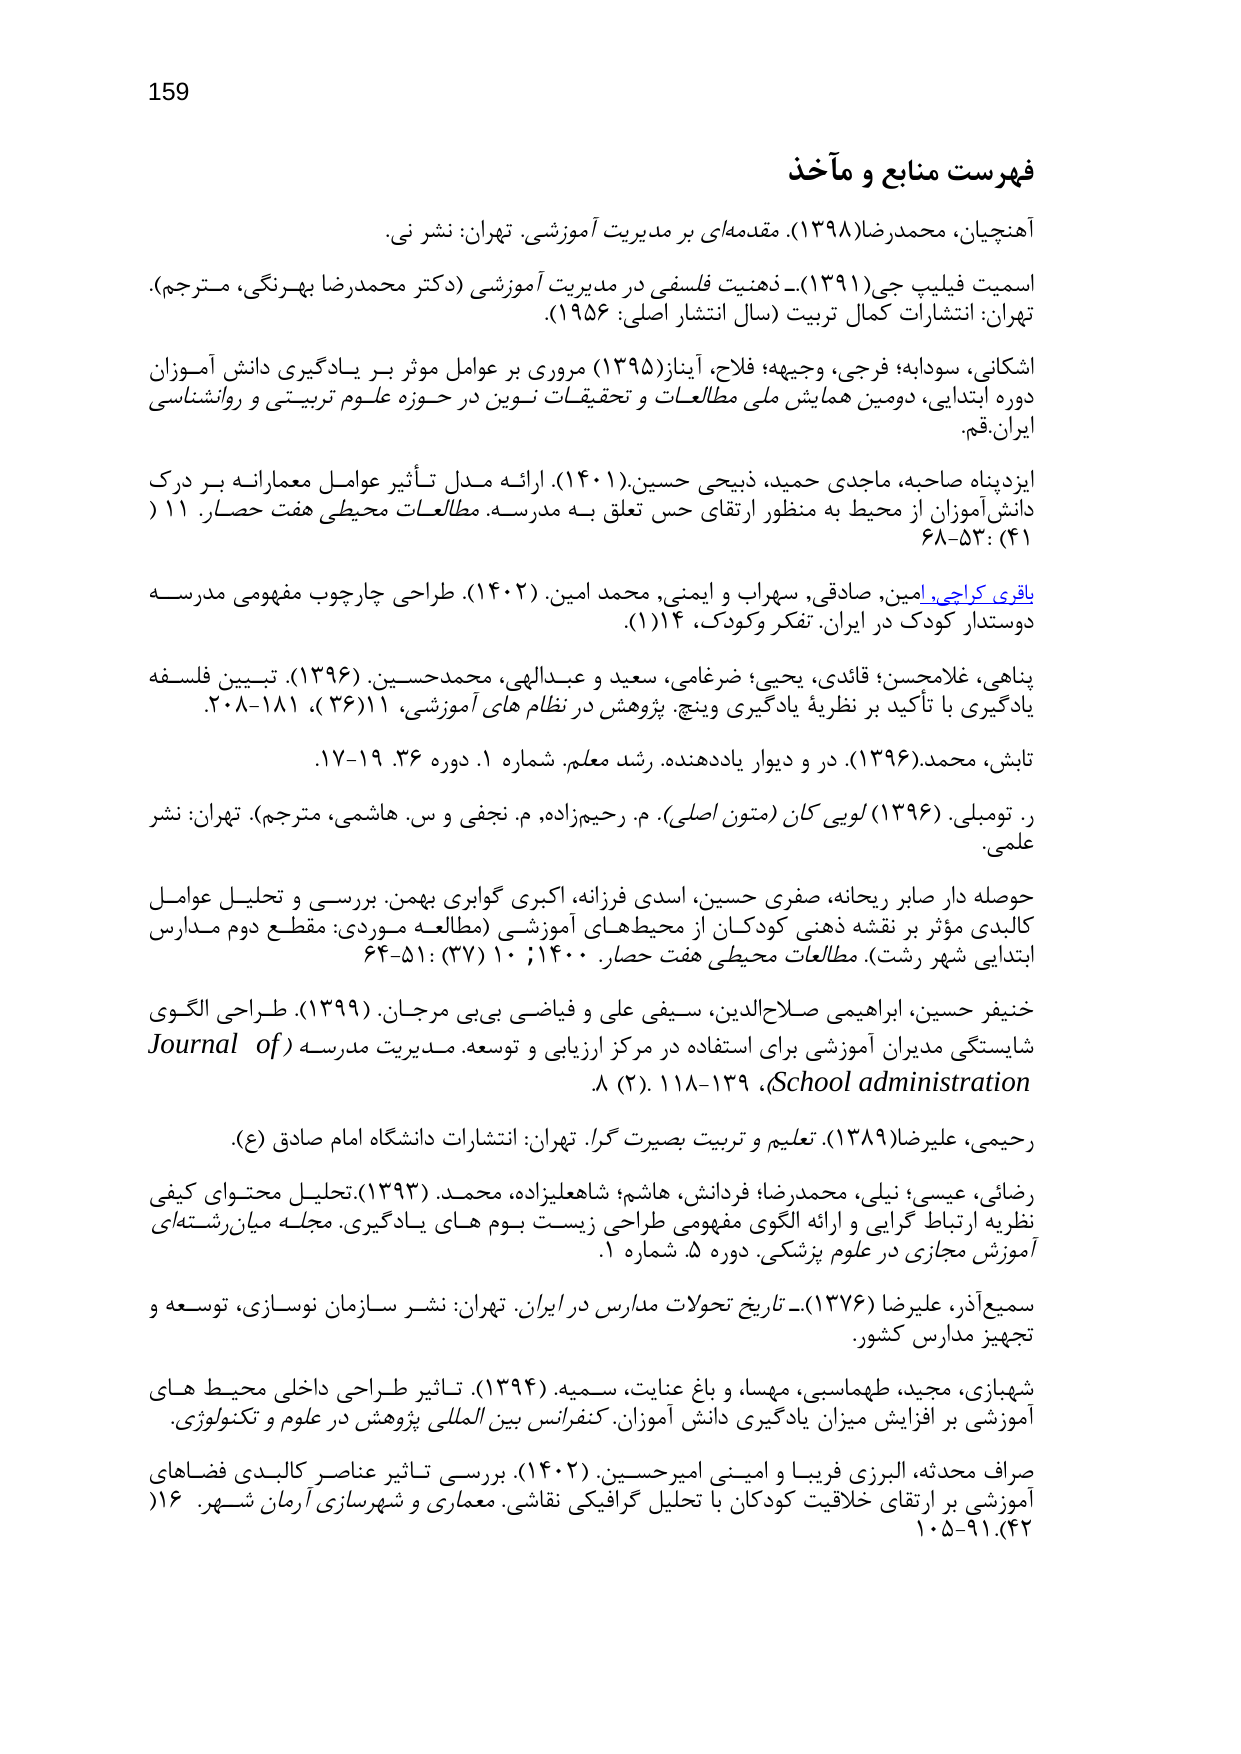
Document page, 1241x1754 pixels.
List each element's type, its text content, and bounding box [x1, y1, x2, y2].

text تابش، محمد.(1396). در و دیوار یاددهنده. رشد معلم. شماره 1. دوره 36. 19-17. [148, 747, 1033, 776]
text صراف محدثه، البرزی فریبا و امینی امیرحسین. (1402). بررسی تاثیر عناصر کالبدی فضاهای آموزشی بر ارتقای خلاقیت کودکان با تحلیل گرافیکی نقاشی. معماری و شهرسازی آرمان شهر. 16(42).91-105 [148, 1459, 1033, 1547]
text ر. تومبلی. (1396) لویی کان (متون اصلی). م. رحیم‌زاده, م. نجفی و س. هاشمی، مترجم). تهران: نشر علمی. [148, 801, 1033, 860]
text پناهی، غلامحسن؛ قائدی، یحیی؛ ضرغامی، سعید و عبدالهی، محمدحسین. (1396). تبیین فلسفه یادگیری با تأکید بر نظریة یادگیری وینچ. پژوهش در نظام های آموزشی، 11(36 )، 181-208. [148, 664, 1033, 722]
text ایزدپناه صاحبه، ماجدی حمید، ذبیحی حسین.(1401). ارائه مدل تأثیر عوامل معمارانه بر درک دانش‌آموزان از محیط به منظور ارتقای حس تعلق به مدرسه. مطالعات محیطی هفت حصار. ۱۱ (۴۱) :۵۳-۶۸ [148, 468, 1033, 556]
text اسمیت فیلیپ جی(1391). ذهنیت فلسفی در مدیریت آموزشی (دکتر محمدرضا بهرنگی، مترجم). تهران: انتشارات کمال تربیت (سال انتشار اصلی: 1956). [148, 272, 1033, 331]
text خنیفر حسین، ابراهیمی صلاح‌الدین، سیفی علی و فیاضی بی‌بی مرجان. (1399). طراحی الگوی شایستگی مدیران آموزشی برای استفاده در مرکز ارزیابی و توسعه. مدیریت مدرسه (Journal of School administration)، 8 (2). 118-139. [148, 997, 1033, 1101]
text آهنچیان، محمدرضا(1398). مقدمه‌ای بر مدیریت آموزشی. تهران: نشر نی. [148, 218, 1033, 247]
text رضائی، عیسی؛ نیلی، محمدرضا؛ فردانش، هاشم؛ شاهعلیزاده، محمد. (1393).تحلیل محتوای کیفی نظریه ارتباط گرایی و ارائه الگوی مفهومی طراحی زیست بوم های یادگیری. مجله میان‌رشته‌ای آموزش مجازی در علوم پزشکی. دوره 5. شماره 1. [148, 1180, 1033, 1268]
text اشکانی، سودابه؛ فرجی، وجیهه؛ فلاح، آیناز(1395) مروری بر عوامل موثر بر یادگیری دانش آموزان دوره ابتدایی، دومین همایش ملی مطالعات و تحقیقات نوین در حوزه علوم تربیتی و روانشناسی ایران.قم. [148, 356, 1033, 443]
text سمیع‌آذر، علیرضا (1376). تاریخ تحولات مدارس در ایران. تهران: نشر سازمان نوسازی، توسعه و تجهیز مدارس کشور. [148, 1293, 1033, 1351]
text رحیمی، علیرضا(1389). تعلیم و تربیت بصیرت گرا. تهران: انتشارات دانشگاه امام صادق (ع). [148, 1126, 1033, 1155]
text شهبازی، مجید، طهماسبی، مهسا، و باغ عنایت، سمیه. (1394). تاثیر طراحی داخلی محیط های آموزشی بر افزایش میزان یادگیری دانش آموزان. کنفرانس بین المللی پژوهش در علوم و تکنولوژی. [148, 1376, 1033, 1434]
text حوصله دار صابر ریحانه، صفری حسین، اسدی فرزانه، اکبری گوابری بهمن. بررسی و تحلیل عوامل کالبدی مؤثر بر نقشه ذهنی کودکان از محیط‌های آموزشی (مطالعه موردی: مقطع دوم مدارس ابتدایی شهر رشت). مطالعات محیطی هفت حصار. ۱۴۰۰; ۱۰ (۳۷) :۵۱-۶۴ [148, 885, 1033, 972]
text باقری کراچی, امین, صادقی, سهراب و ایمنی, محمد امین. (1402). طراحی چارچوب مفهومی مدرسه دوستدار کودک در ایران. تفکر وکودک، 14(1). [148, 581, 1033, 639]
